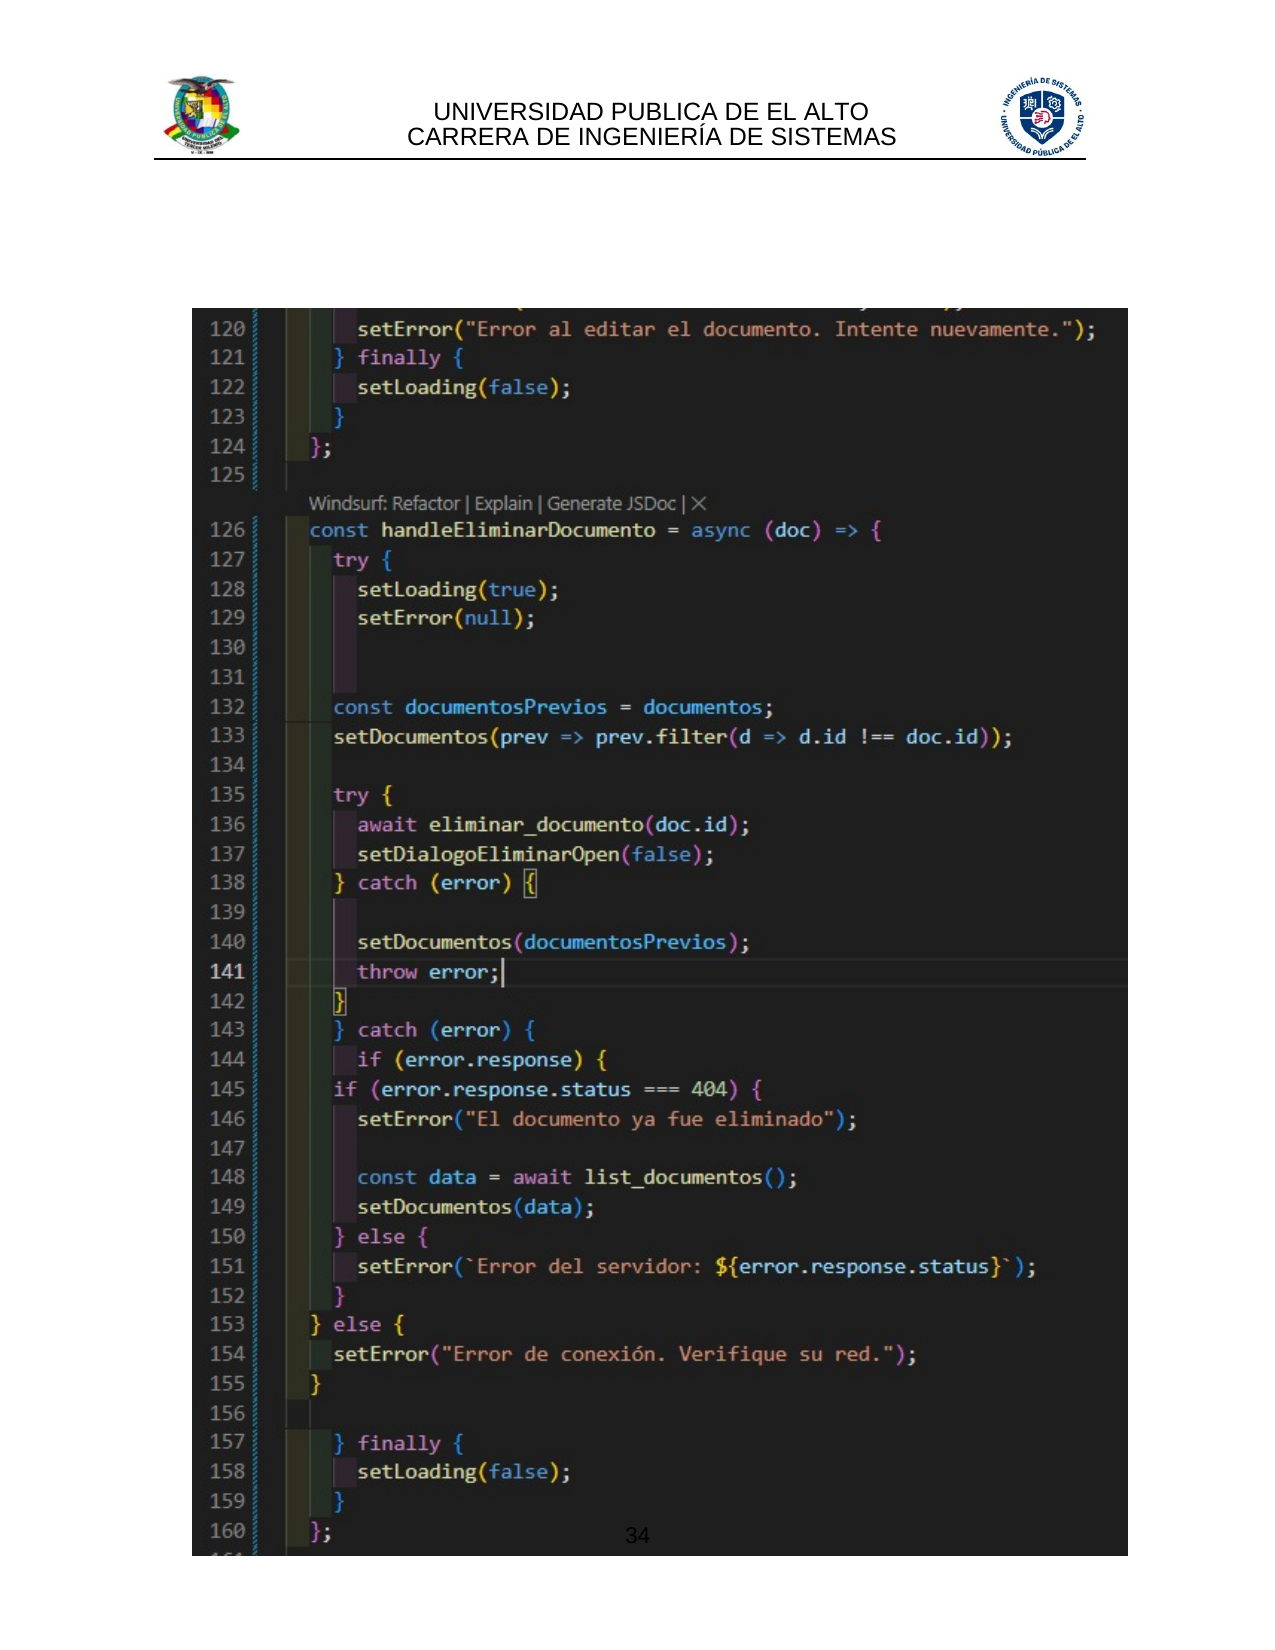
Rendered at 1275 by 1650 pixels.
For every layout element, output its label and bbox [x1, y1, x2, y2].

picture [192, 308, 1128, 1556]
picture [995, 76, 1090, 157]
picture [163, 74, 241, 157]
